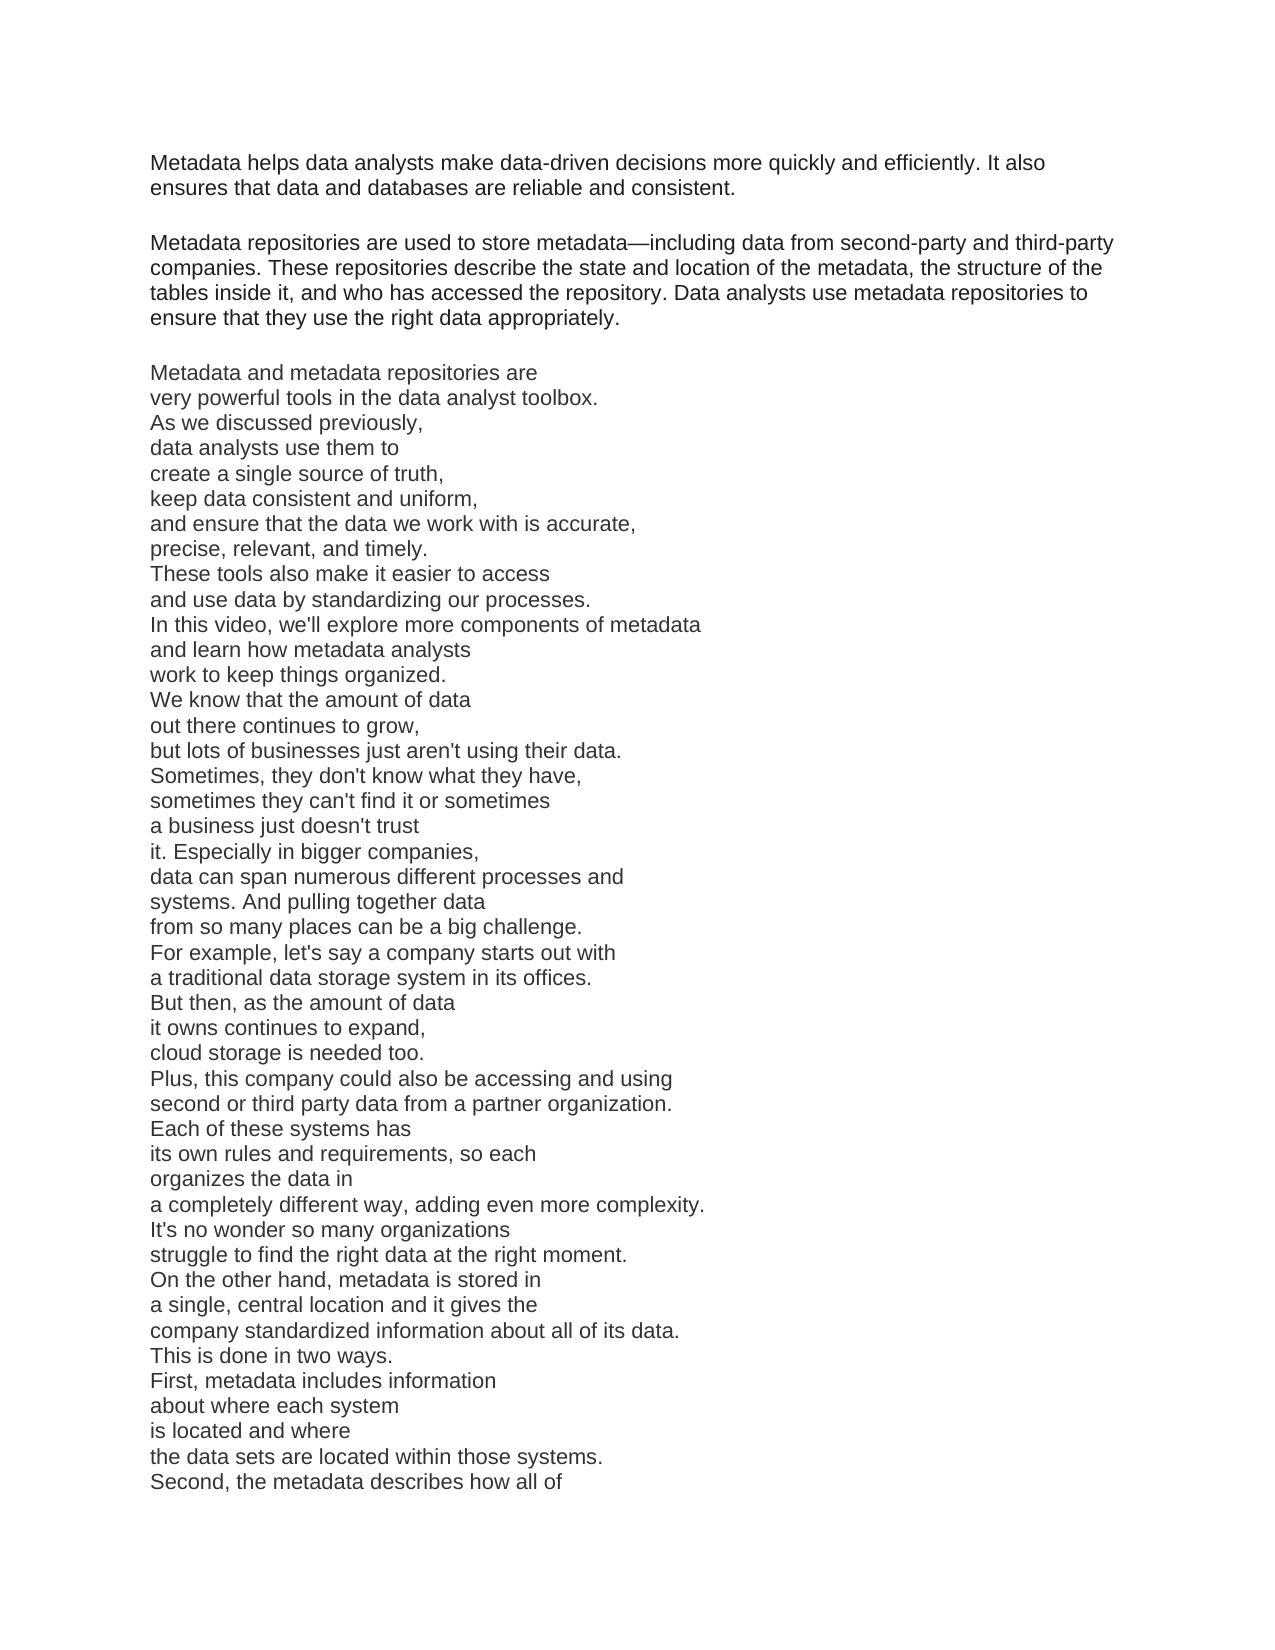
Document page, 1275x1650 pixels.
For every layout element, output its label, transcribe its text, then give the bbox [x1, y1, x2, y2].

text very powerful tools in the data analyst toolbox. [150, 385, 1125, 410]
text but lots of businesses just aren't using their data. [150, 738, 1125, 763]
text Sometimes, they don't know what they have, [150, 763, 1125, 788]
text For example, let's say a company starts out with [150, 939, 1125, 964]
text a single, central location and it gives the [150, 1292, 1125, 1317]
text and ensure that the data we work with is accurate, [150, 511, 1125, 536]
text it owns continues to expand, [150, 1015, 1125, 1040]
text company standardized information about all of its data. [150, 1317, 1125, 1343]
text cloud storage is needed too. [150, 1040, 1125, 1065]
text work to keep things organized. [150, 662, 1125, 687]
text is located and where [150, 1418, 1125, 1443]
text On the other hand, metadata is stored in [150, 1267, 1125, 1292]
text First, metadata includes information [150, 1368, 1125, 1393]
text As we discussed previously, [150, 410, 1125, 435]
text about where each system [150, 1393, 1125, 1418]
text second or third party data from a partner organization. [150, 1091, 1125, 1116]
text it. Especially in bigger companies, [150, 838, 1125, 864]
text out there continues to grow, [150, 712, 1125, 738]
text its own rules and requirements, so each [150, 1141, 1125, 1166]
text Each of these systems has [150, 1116, 1125, 1141]
text But then, as the amount of data [150, 990, 1125, 1015]
text struggle to find the right data at the right moment. [150, 1242, 1125, 1267]
text systems. And pulling together data [150, 889, 1125, 914]
text a completely different way, adding even more complexity. [150, 1191, 1125, 1217]
text Second, the metadata describes how all of [150, 1469, 1125, 1494]
text a traditional data storage system in its offices. [150, 964, 1125, 990]
text Metadata and metadata repositories are [150, 359, 1125, 385]
text These tools also make it easier to access [150, 561, 1125, 586]
text Plus, this company could also be accessing and using [150, 1065, 1125, 1091]
text the data sets are located within those systems. [150, 1443, 1125, 1469]
text This is done in two ways. [150, 1343, 1125, 1368]
text In this video, we'll explore more components of metadata [150, 612, 1125, 637]
text Metadata helps data analysts make data-driven decisions more quickly and efficiently. It also ensures that data and databases are reliable and consistent. [150, 150, 1125, 200]
text and learn how metadata analysts [150, 637, 1125, 662]
text a business just doesn't trust [150, 813, 1125, 838]
text We know that the amount of data [150, 687, 1125, 712]
text organizes the data in [150, 1166, 1125, 1191]
text data analysts use them to [150, 435, 1125, 460]
text and use data by standardizing our processes. [150, 586, 1125, 612]
text precise, relevant, and timely. [150, 536, 1125, 561]
text It's no wonder so many organizations [150, 1217, 1125, 1242]
text data can span numerous different processes and [150, 864, 1125, 889]
text create a single source of truth, [150, 460, 1125, 486]
text keep data consistent and uniform, [150, 486, 1125, 511]
text sometimes they can't find it or sometimes [150, 788, 1125, 813]
text from so many places can be a big challenge. [150, 914, 1125, 939]
text Metadata repositories are used to store metadata—including data from second-party and third-party companies. These repositories describe the state and location of the metadata, the structure of the tables inside it, and who has accessed the repository. Data analysts use metadata repositories to ensure that they use the right data appropriately. [150, 229, 1125, 330]
